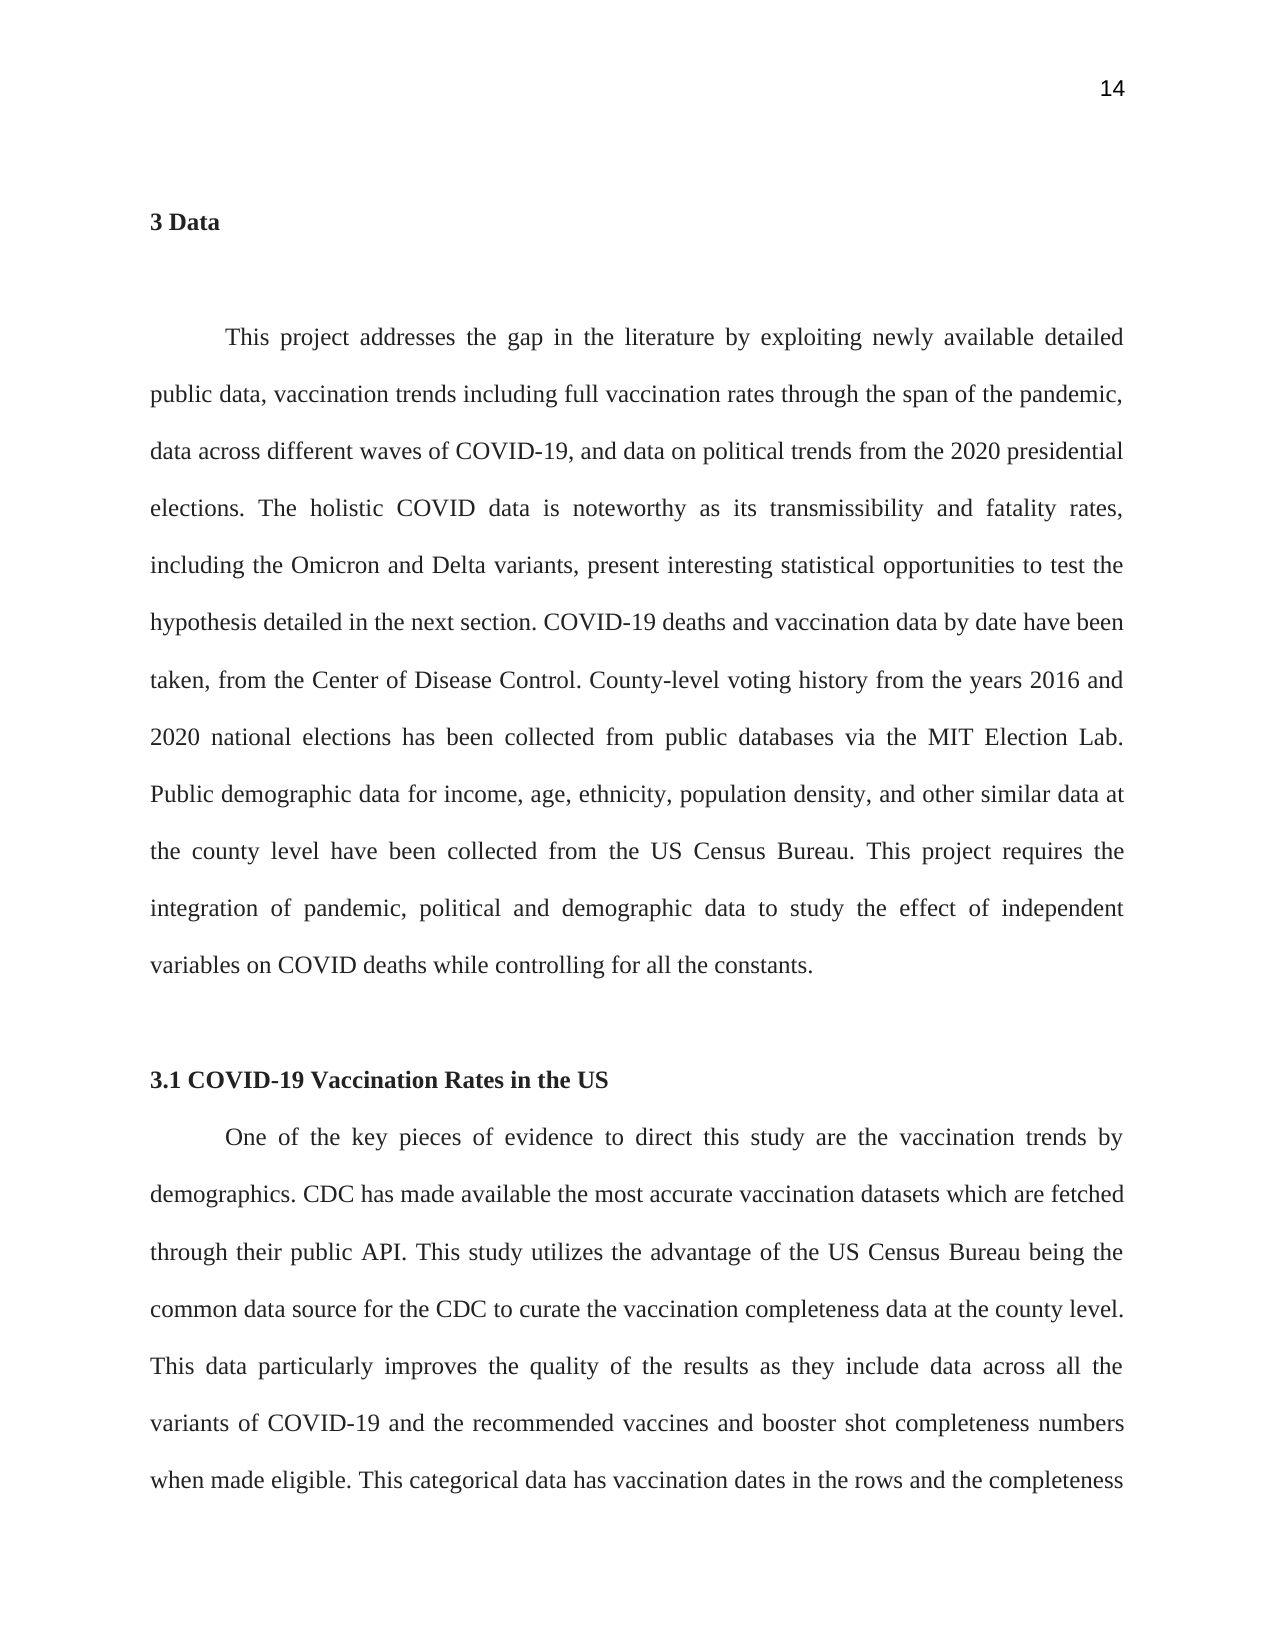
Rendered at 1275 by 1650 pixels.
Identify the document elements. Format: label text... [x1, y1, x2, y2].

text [150, 1122, 1125, 1494]
text This project addresses the gap in the literature by exploiting newly available detailed public data, vaccination trends including full vaccination rates through the span of the pandemic, data across different waves of COVID-19, and data on political trends from the 2020 presidential elections. The holistic COVID data is noteworthy as its transmissibility and fatality rates, including the Omicron and Delta variants, present interesting statistical opportunities to test the hypothesis detailed in the next section. COVID-19 deaths and vaccination data by date have been taken, from the Center of Disease Control. County-level voting history from the years 2016 and 2020 national elections has been collected from public databases via the MIT Election Lab. Public demographic data for income, age, ethnicity, population density, and other similar data at the county level have been collected from the US Census Bureau. This project requires the integration of pandemic, political and demographic data to study the effect of independent variables on COVID deaths while controlling for all the constants. [150, 322, 1125, 979]
text 3.1 COVID-19 Vaccination Rates in the US [150, 1065, 1125, 1094]
text 3 Data [150, 207, 1125, 236]
